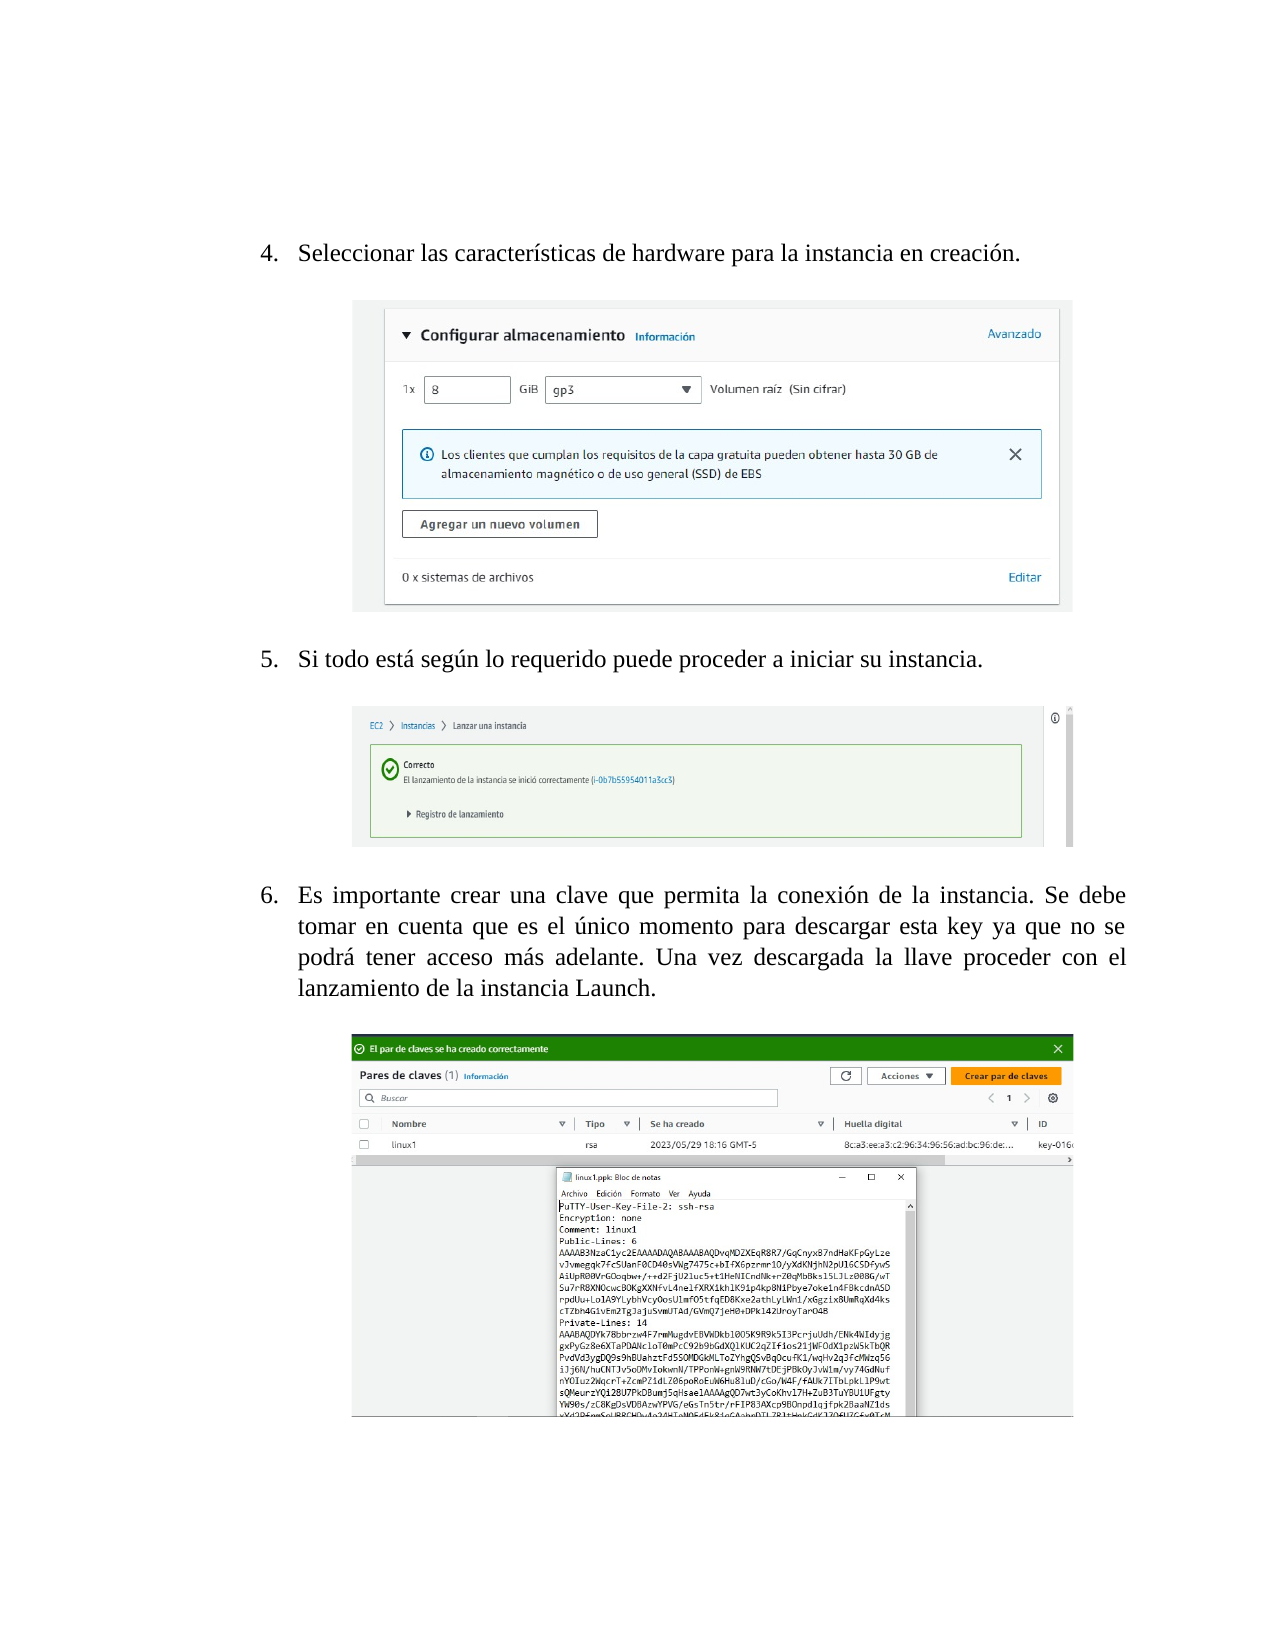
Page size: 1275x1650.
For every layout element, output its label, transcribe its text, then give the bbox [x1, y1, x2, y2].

picture [351, 706, 1074, 847]
list Es importante crear una clave que permita la conexión de la instancia. Se debe tomar en cuenta que es el único momento para descargar esta key ya que no se podrá tener acceso más adelante. Una vez descargada la llave proceder con el lanzamiento de la instancia Launch. [260, 880, 1127, 1002]
picture [352, 300, 1073, 612]
list Si todo está según lo requerido puede proceder a iniciar su instancia. [260, 644, 1127, 673]
list Seleccionar las características de hardware para la instancia en creación. [260, 238, 1127, 267]
picture [351, 1034, 1074, 1417]
